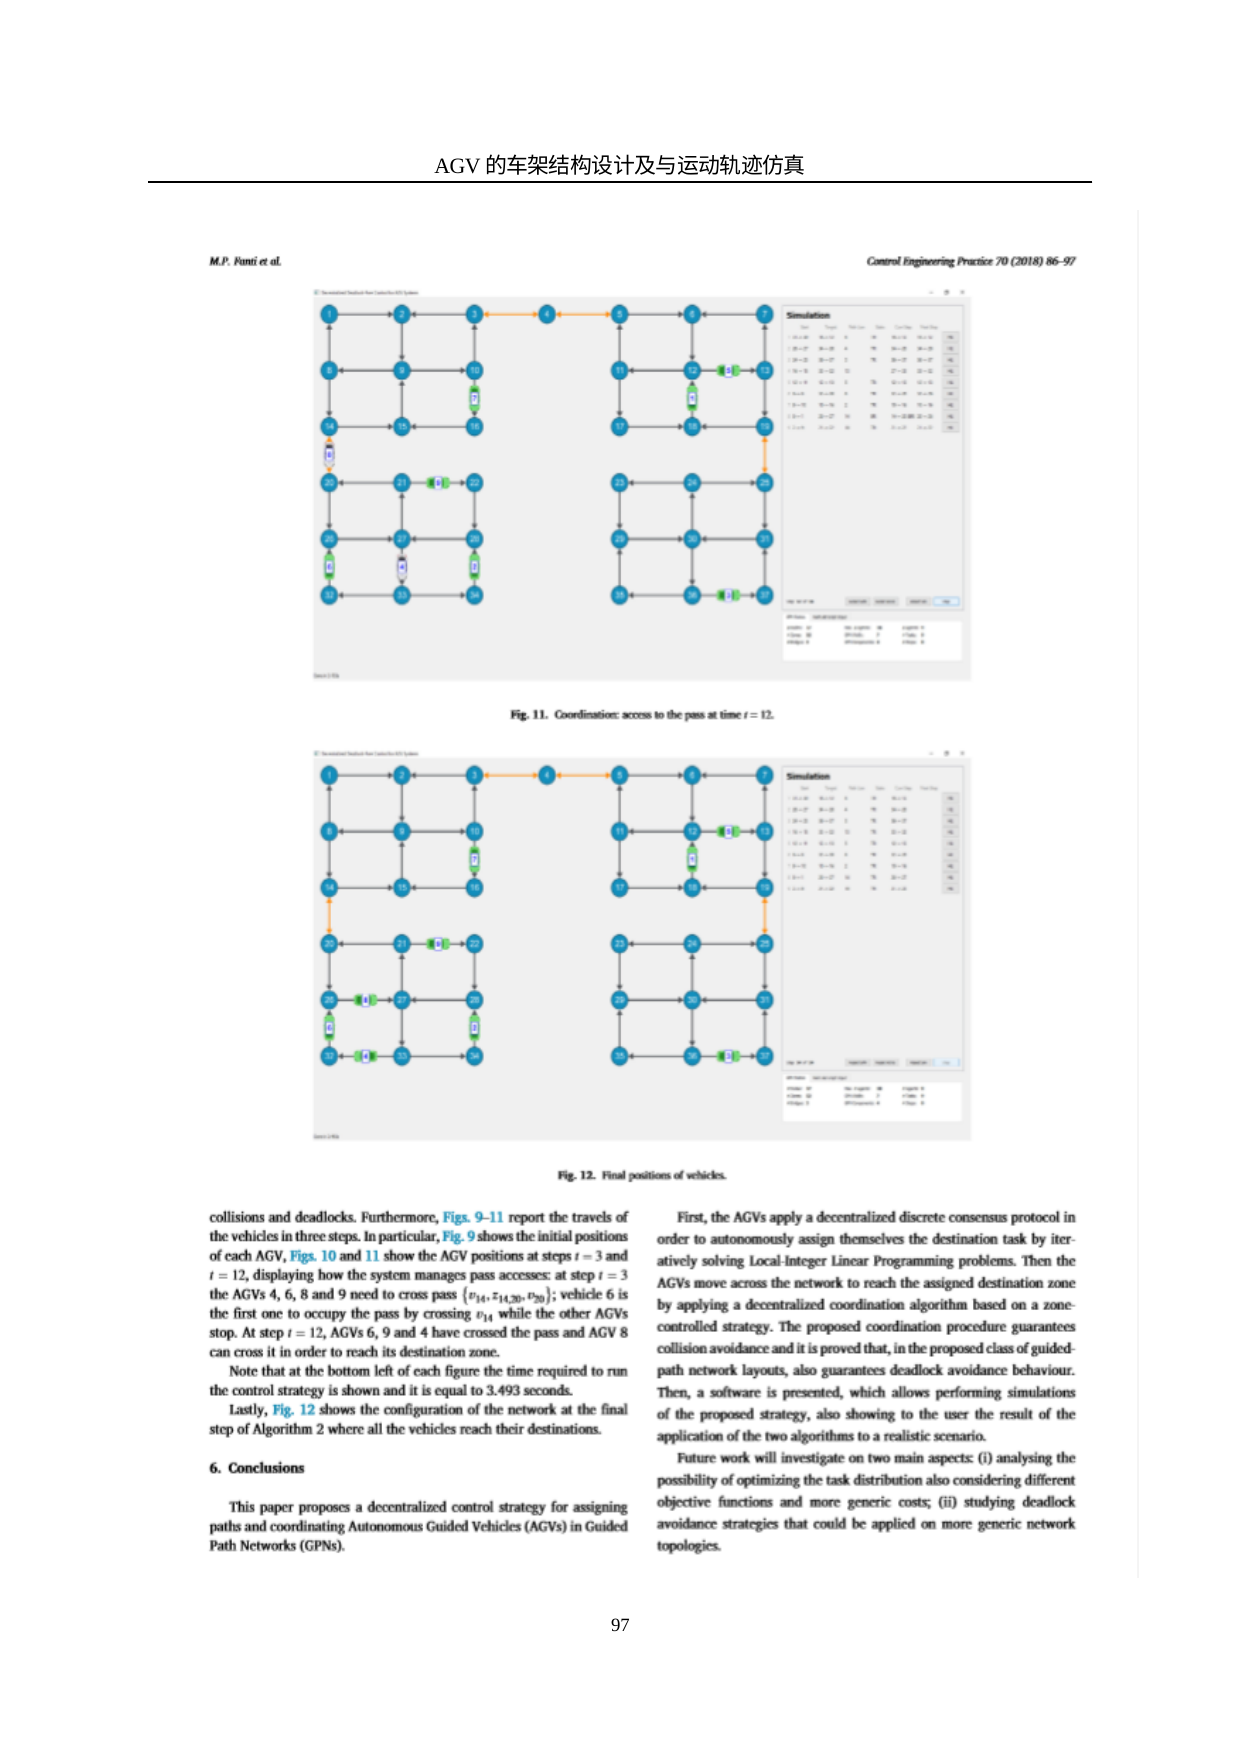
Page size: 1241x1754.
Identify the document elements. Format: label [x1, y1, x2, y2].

picture [147, 210, 1139, 1578]
